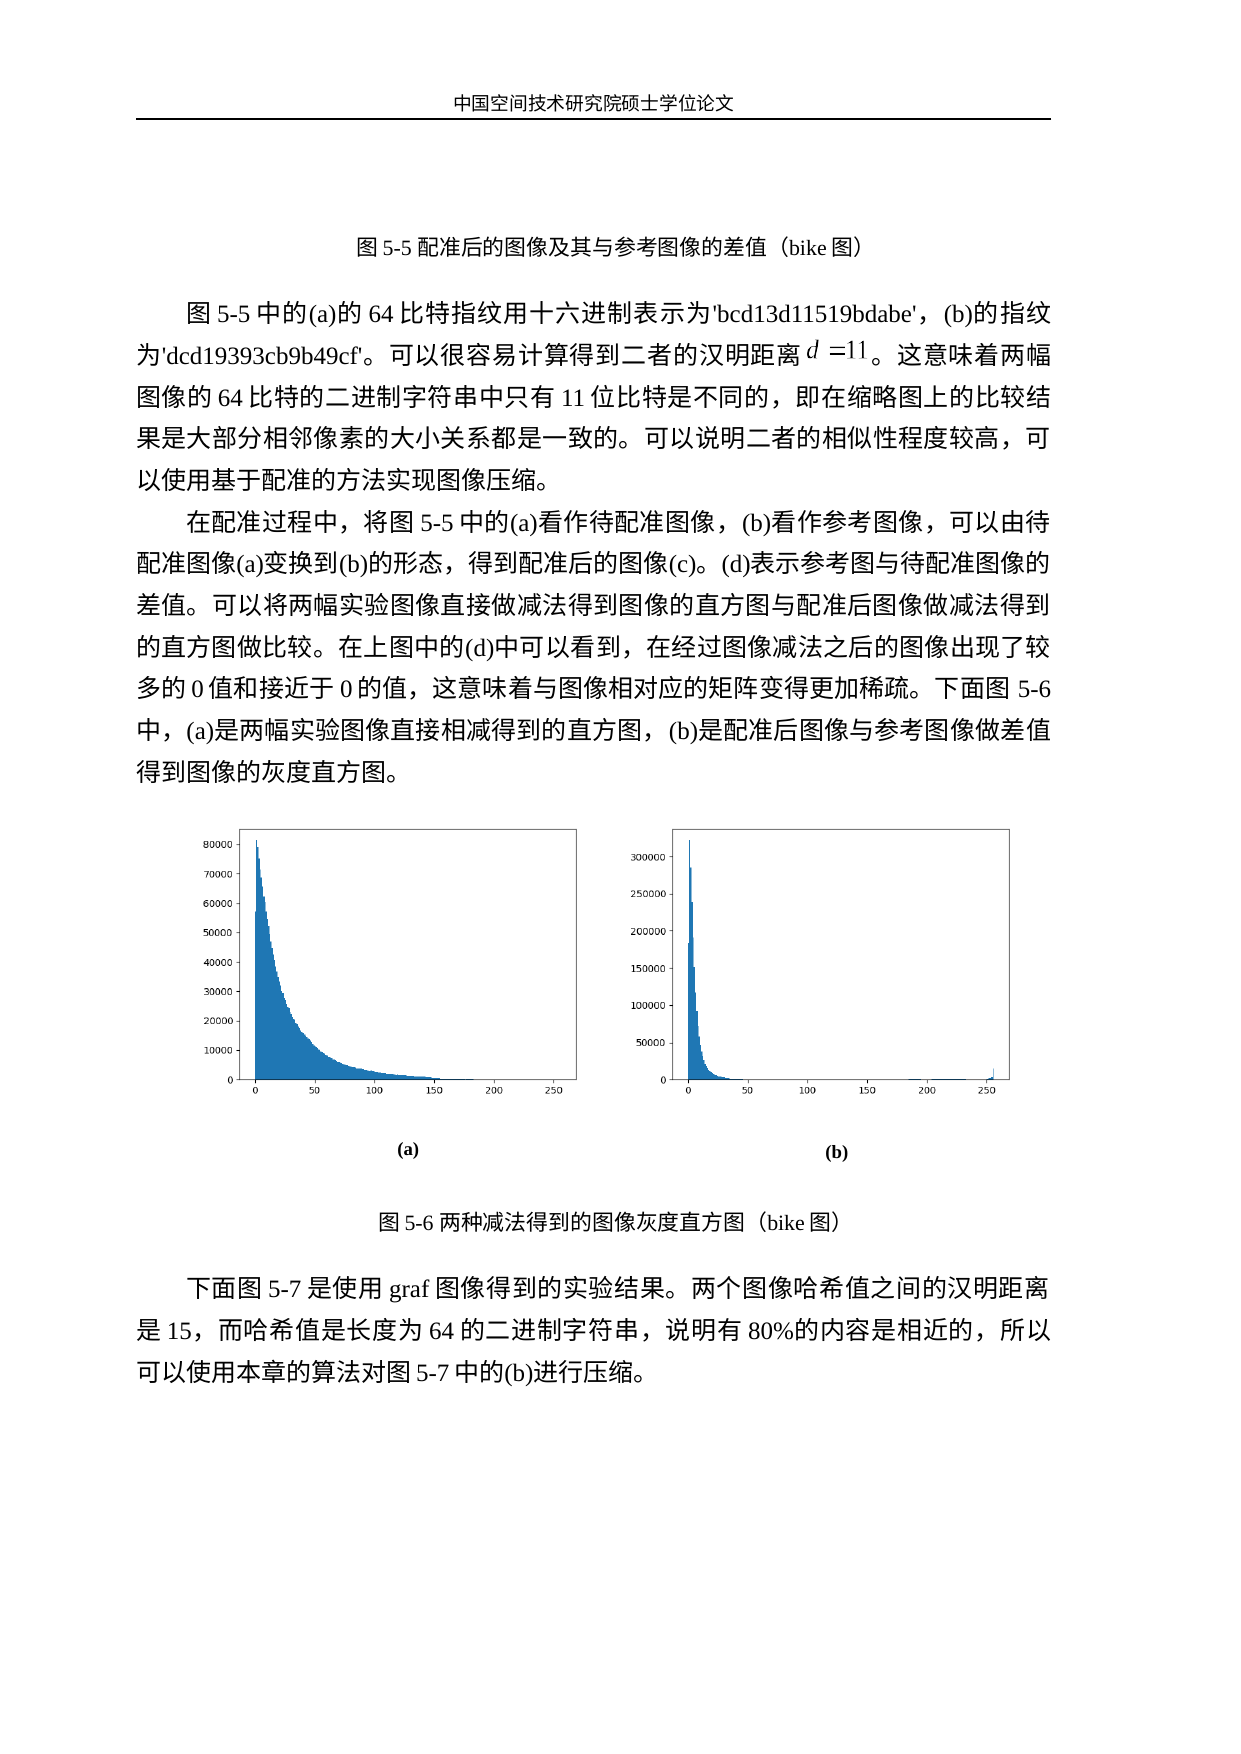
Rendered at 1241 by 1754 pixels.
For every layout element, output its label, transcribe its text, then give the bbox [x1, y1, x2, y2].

subtitle 图5-5 配准后的图像及其与参考图像的差值（bike图） [136, 235, 1051, 260]
text 在配准过程中，将图5-5中的(a)看作待配准图像，(b)看作参考图像，可以由待配准图像(a)变换到(b)的形态，得到配准后的图像(c)。(d)表示参考图与待配准图像的差值。可以将两幅实验图像直接做减法得到图像的直方图与配准后图像做减法得到的直方图做比较。在上图中的(d)中可以看到，在经过图像减法之后的图像出现了较多的0值和接近于0的值，这意味着与图像相对应的矩阵变得更加稀疏。下面图5-6中，(a)是两幅实验图像直接相减得到的直方图，(b)是配准后图像与参考图像做差值得到图像的灰度直方图。 [136, 498, 1051, 789]
subtitle 图5-6 两种减法得到的图像灰度直方图（bike图） [136, 1210, 1051, 1235]
picture [185, 789, 1052, 1115]
text 图5-5中的(a)的64比特指纹用十六进制表示为'bcd13d11519bdabe'，(b)的指纹为'dcd19393cb9b49cf'。可以很容易计算得到二者的汉明距离。这意味着两幅图像的64比特的二进制字符串中只有11位比特是不同的，即在缩略图上的比较结果是大部分相邻像素的大小关系都是一致的。可以说明二者的相似性程度较高，可以使用基于配准的方法实现图像压缩。 [136, 289, 1051, 498]
text 下面图5-7是使用graf图像得到的实验结果。两个图像哈希值之间的汉明距离是15，而哈希值是长度为64的二进制字符串，说明有80%的内容是相近的，所以可以使用本章的算法对图5-7中的(b)进行压缩。 [136, 1264, 1051, 1389]
